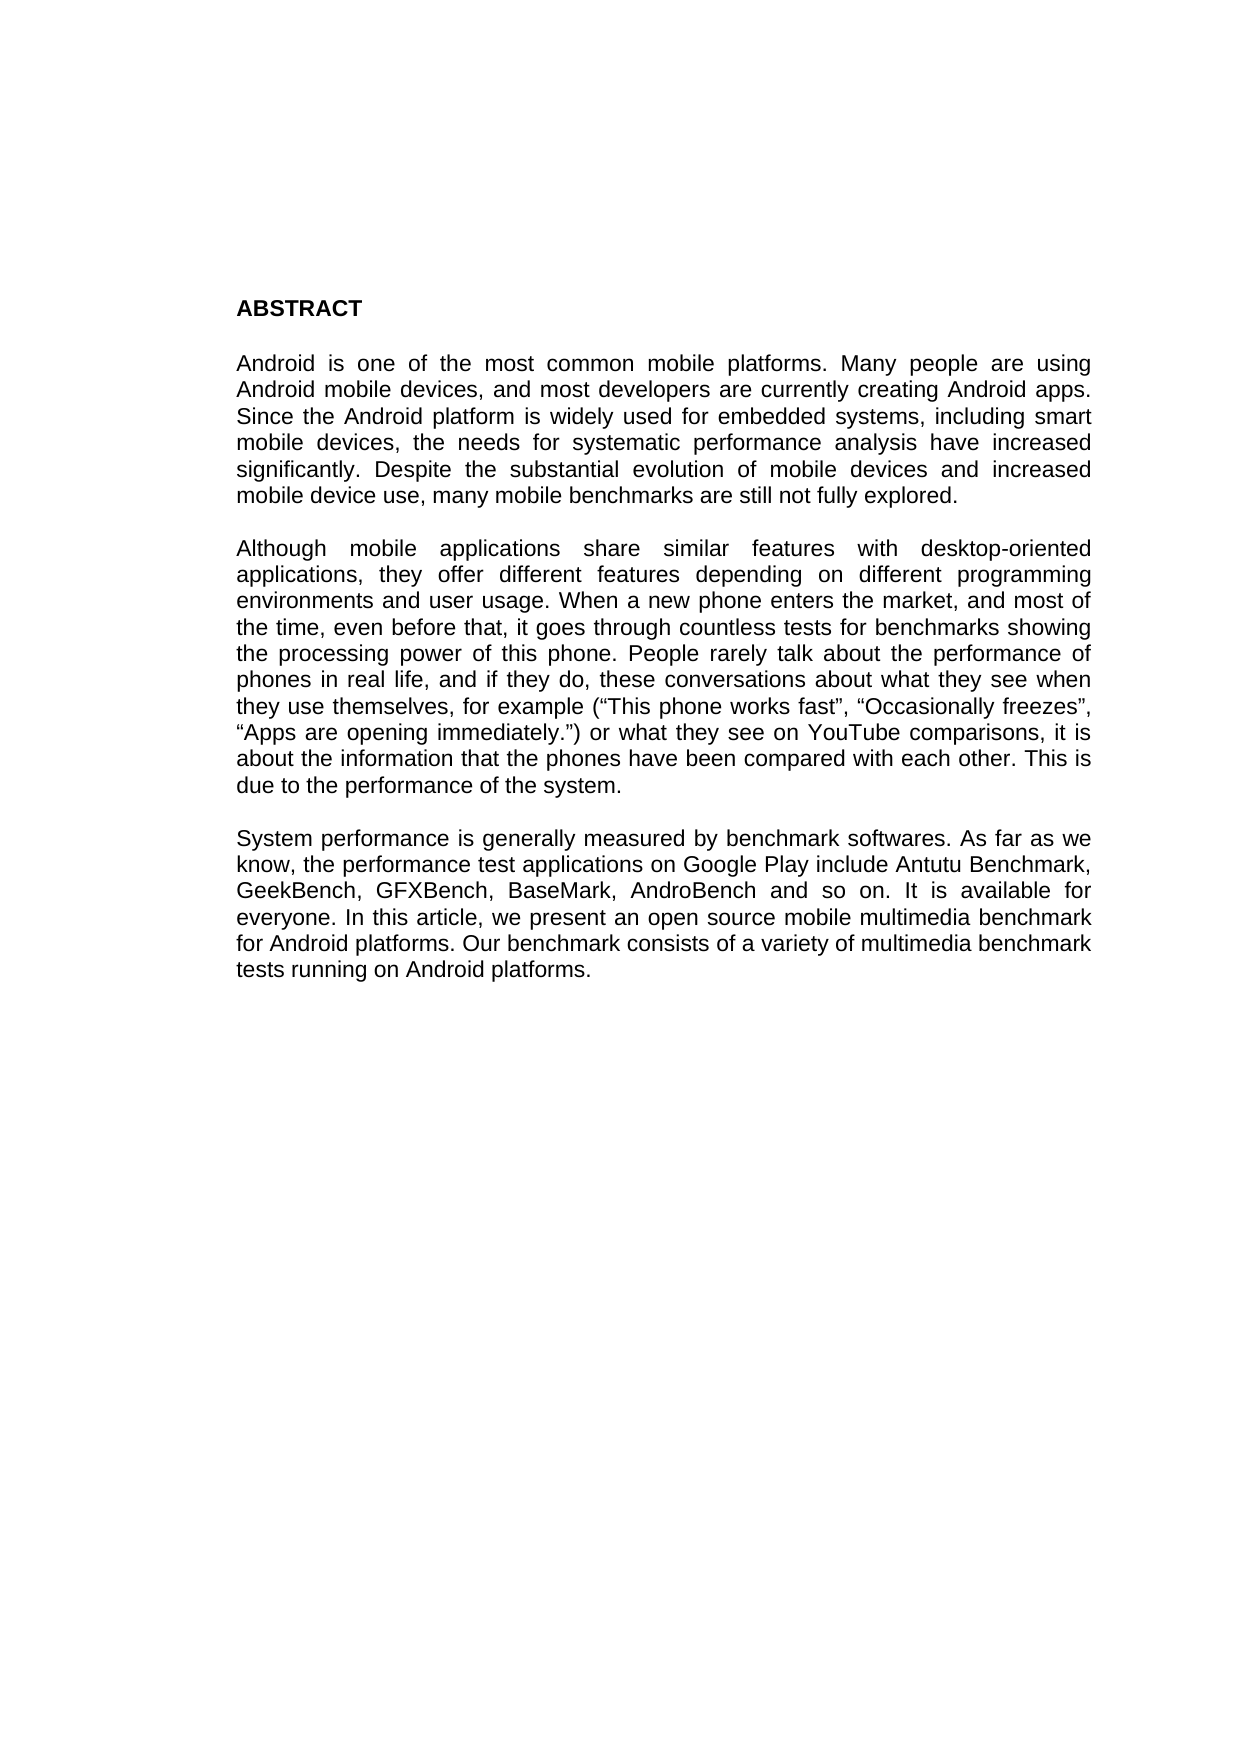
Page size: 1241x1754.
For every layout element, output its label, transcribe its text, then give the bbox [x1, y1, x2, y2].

list System performance is generally measured by benchmark softwares. As far as we know, the performance test applications on Google Play include Antutu Benchmark, GeekBench, GFXBench, BaseMark, AndroBench and so on. It is available for everyone. In this article, we present an open source mobile multimedia benchmark for Android platforms. Our benchmark consists of a variety of multimedia benchmark tests running on Android platforms. [236, 824, 1092, 983]
list Although mobile applications share similar features with desktop-oriented applications, they offer different features depending on different programming environments and user usage. When a new phone enters the market, and most of the time, even before that, it goes through countless tests for benchmarks showing the processing power of this phone. People rarely talk about the performance of phones in real life, and if they do, these conversations about what they see when they use themselves, for example (“This phone works fast”, “Occasionally freezes”, “Apps are opening immediately.”) or what they see on YouTube comparisons, it is about the information that the phones have been compared with each other. This is due to the performance of the system. [236, 534, 1092, 798]
subtitle ABSTRACT [236, 295, 1092, 322]
list Android is one of the most common mobile platforms. Many people are using Android mobile devices, and most developers are currently creating Android apps. Since the Android platform is widely used for embedded systems, including smart mobile devices, the needs for systematic performance analysis have increased significantly. Despite the substantial evolution of mobile devices and increased mobile device use, many mobile benchmarks are still not fully explored. [236, 350, 1092, 508]
